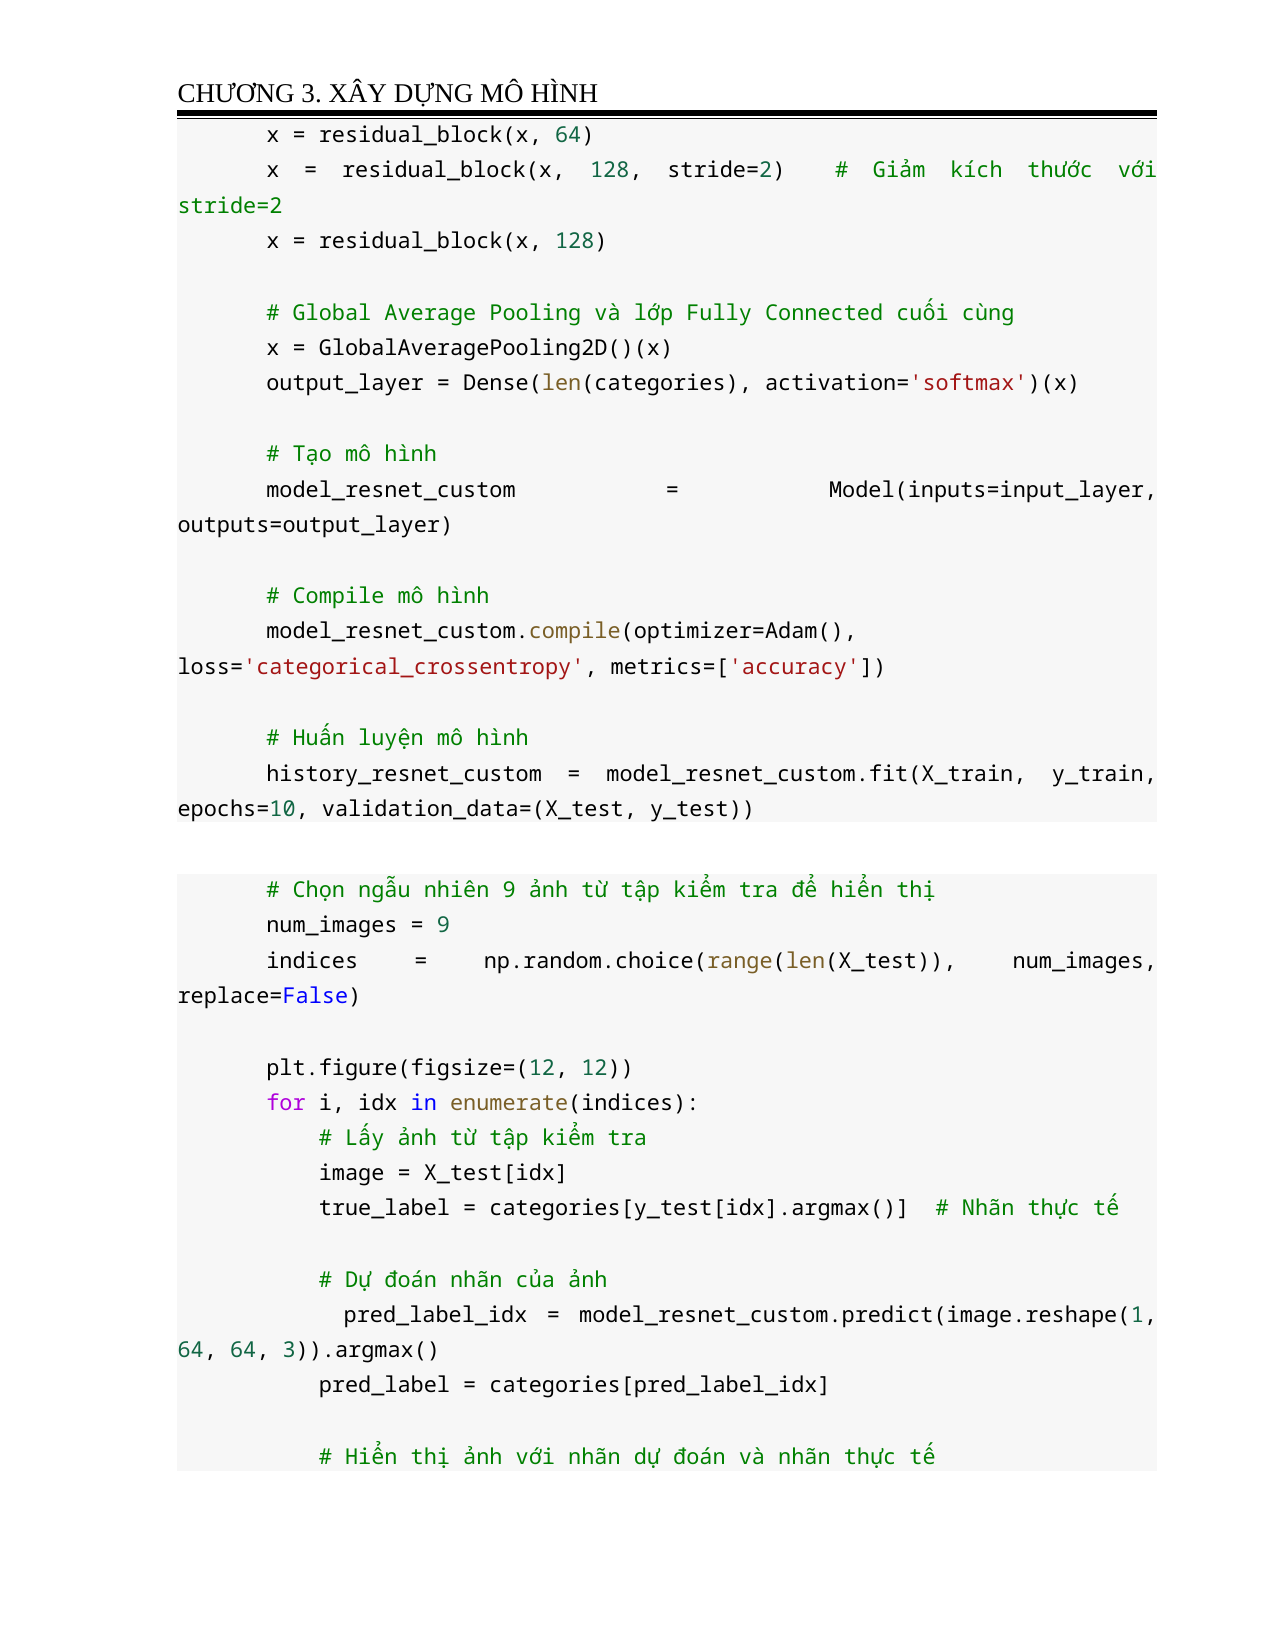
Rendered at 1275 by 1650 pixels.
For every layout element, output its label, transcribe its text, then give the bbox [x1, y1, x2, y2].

text # Lấy ảnh từ tập kiểm tra [177, 1122, 1157, 1151]
text indices = np.random.choice(range(len(X_test)), num_images, replace=False) [177, 944, 1157, 1009]
text image = X_test[idx] [177, 1157, 1157, 1187]
text # Hiển thị ảnh với nhãn dự đoán và nhãn thực tế [177, 1441, 1157, 1471]
text # Huấn luyện mô hình [177, 722, 1157, 752]
text # Compile mô hình [177, 580, 1157, 610]
text plt.figure(figsize=(12, 12)) [177, 1051, 1157, 1081]
text # Chọn ngẫu nhiên 9 ảnh từ tập kiểm tra để hiển thị [177, 874, 1157, 904]
text x = residual_block(x, 128) [177, 225, 1157, 254]
text # Tạo mô hình [177, 438, 1157, 468]
text model_resnet_custom = Model(inputs=input_layer, outputs=output_layer) [177, 473, 1157, 538]
text x = GlobalAveragePooling2D()(x) [177, 332, 1157, 361]
text history_resnet_custom = model_resnet_custom.fit(X_train, y_train, epochs=10, validation_data=(X_test, y_test)) [177, 757, 1157, 822]
text # Dự đoán nhãn của ảnh [177, 1264, 1157, 1293]
text x = residual_block(x, 128, stride=2) # Giảm kích thước với stride=2 [177, 154, 1157, 219]
text # Global Average Pooling và lớp Fully Connected cuối cùng [177, 296, 1157, 326]
text num_images = 9 [177, 909, 1157, 939]
text output_layer = Dense(len(categories), activation='softmax')(x) [177, 367, 1157, 396]
text pred_label_idx = model_resnet_custom.predict(image.reshape(1, 64, 64, 3)).argmax() [177, 1299, 1157, 1364]
text x = residual_block(x, 64) [177, 119, 1157, 149]
text for i, idx in enumerate(indices): [177, 1087, 1157, 1116]
text pred_label = categories[pred_label_idx] [177, 1369, 1157, 1399]
text true_label = categories[y_test[idx].argmax()] # Nhãn thực tế [177, 1192, 1157, 1222]
text model_resnet_custom.compile(optimizer=Adam(), loss='categorical_crossentropy', metrics=['accuracy']) [177, 616, 1157, 680]
